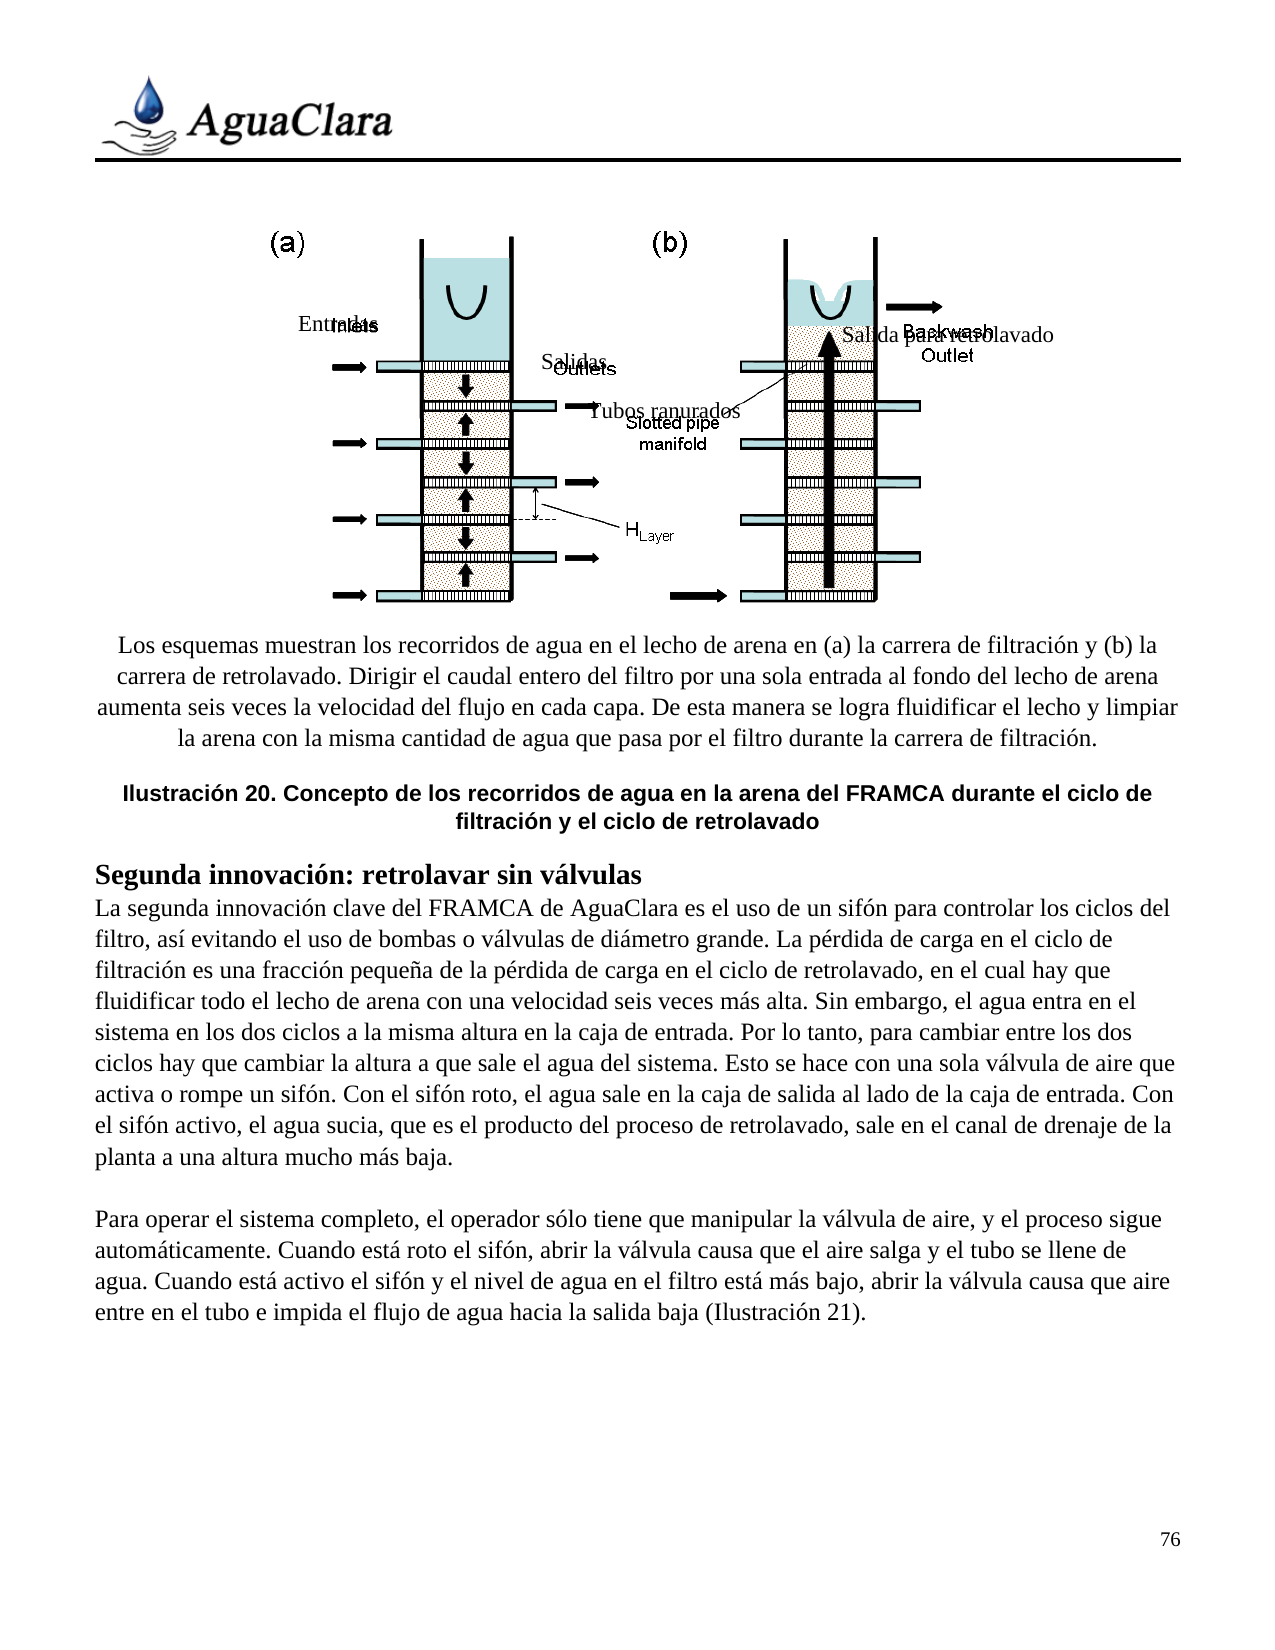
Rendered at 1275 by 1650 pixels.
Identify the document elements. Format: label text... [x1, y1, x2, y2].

text La segunda innovación clave del FRAMCA de AguaClara es el uso de un sifón para controlar los ciclos del filtro, así evitando el uso de bombas o válvulas de diámetro grande. La pérdida de carga en el ciclo de filtración es una fracción pequeña de la pérdida de carga en el ciclo de retrolavado, en el cual hay que fluidificar todo el lecho de arena con una velocidad seis veces más alta. Sin embargo, el agua entra en el sistema en los dos ciclos a la misma altura en la caja de entrada. Por lo tanto, para cambiar entre los dos ciclos hay que cambiar la altura a que sale el agua del sistema. Esto se hace con una sola válvula de aire que activa o rompe un sifón. Con el sifón roto, el agua sale en la caja de salida al lado de la caja de entrada. Con el sifón activo, el agua sucia, que es el producto del proceso de retrolavado, sale en el canal de drenaje de la planta a una altura mucho más baja. [94, 893, 1181, 1170]
picture [94, 75, 412, 158]
subtitle Segunda innovación: retrolavar sin válvulas [94, 857, 1181, 891]
picture [259, 218, 1016, 603]
text Los esquemas muestran los recorridos de agua en el lecho de arena en (a) la carrera de filtración y (b) la carrera de retrolavado. Dirigir el caudal entero del filtro por una sola entrada al fondo del lecho de arena aumenta seis veces la velocidad del flujo en cada capa. De esta manera se logra fluidificar el lecho y limpiar la arena con la misma cantidad de agua que pasa por el filtro durante la carrera de filtración. [94, 630, 1181, 752]
